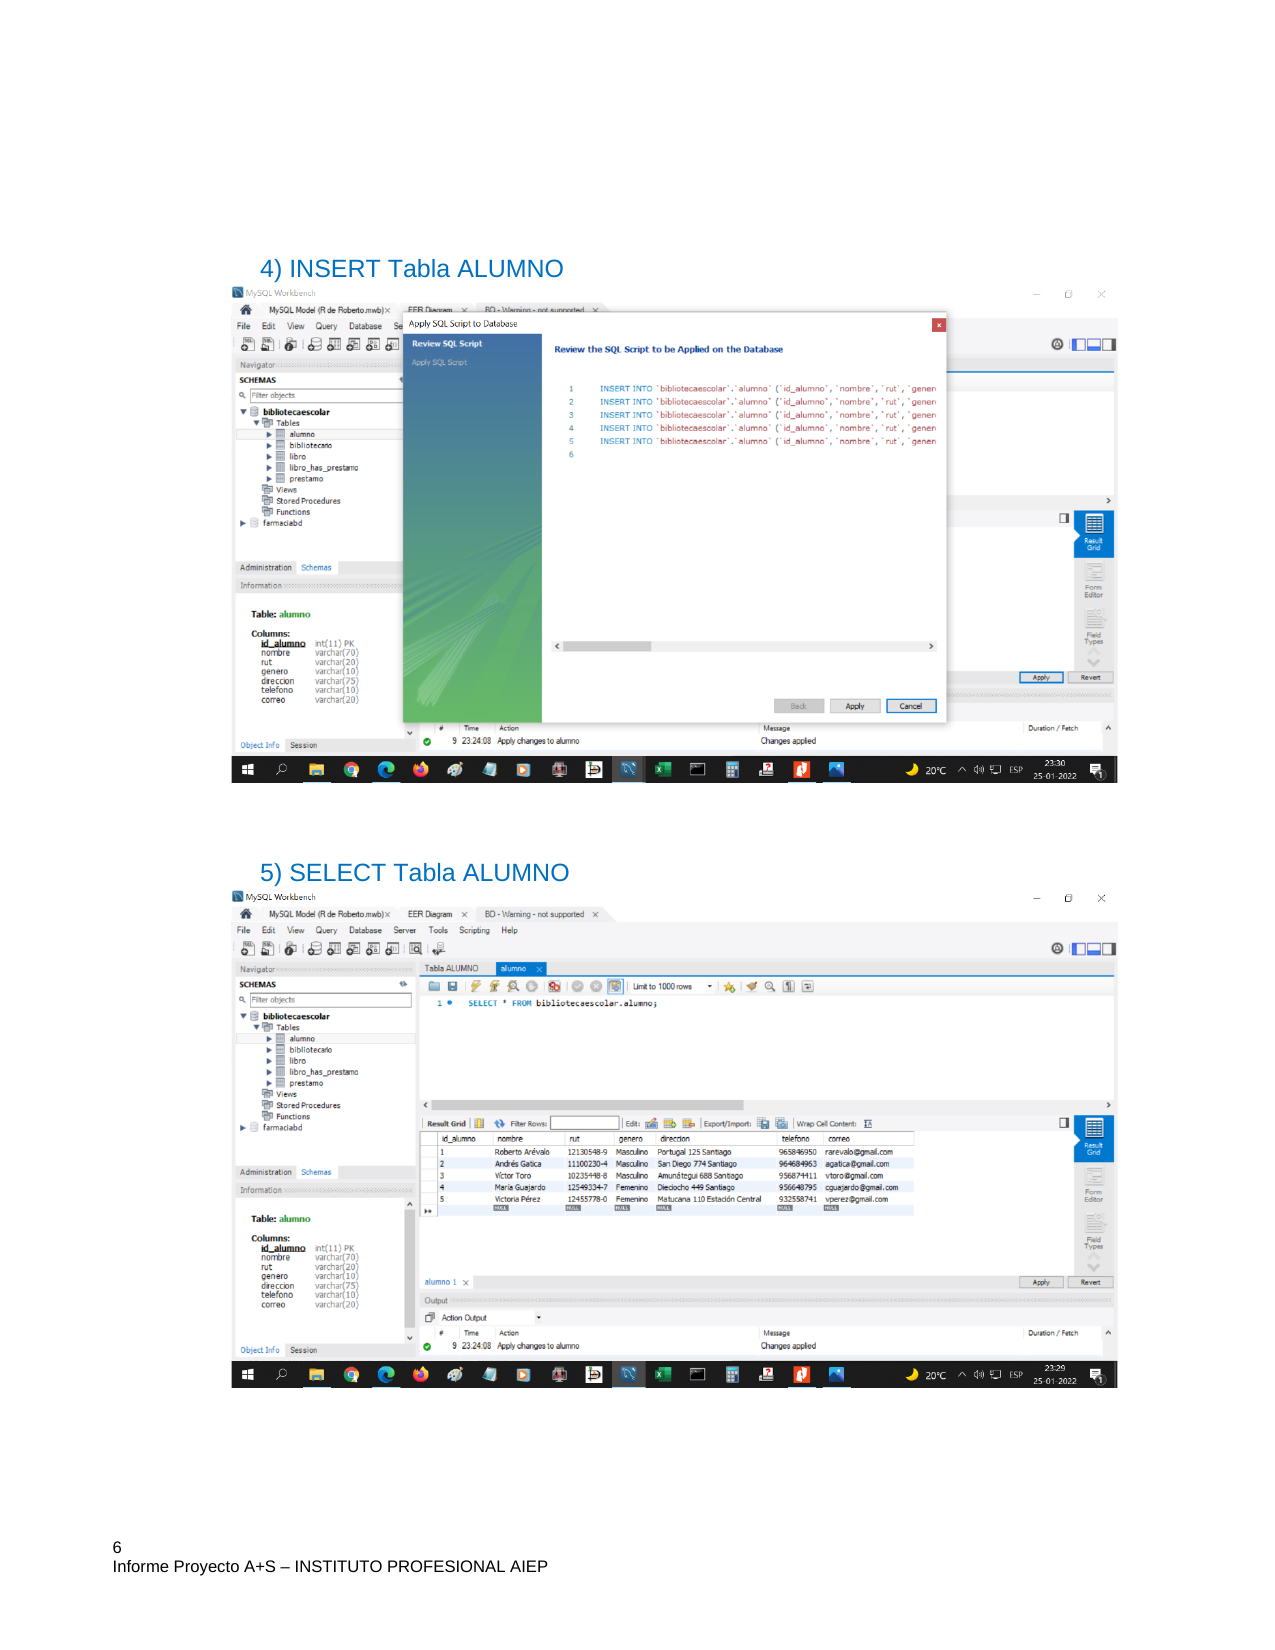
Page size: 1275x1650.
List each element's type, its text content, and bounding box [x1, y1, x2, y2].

picture [231, 284, 1118, 783]
text 5) SELECT Tabla ALUMNO [186, 858, 1162, 887]
text 4) INSERT Tabla ALUMNO [186, 254, 1162, 282]
picture [231, 888, 1118, 1388]
